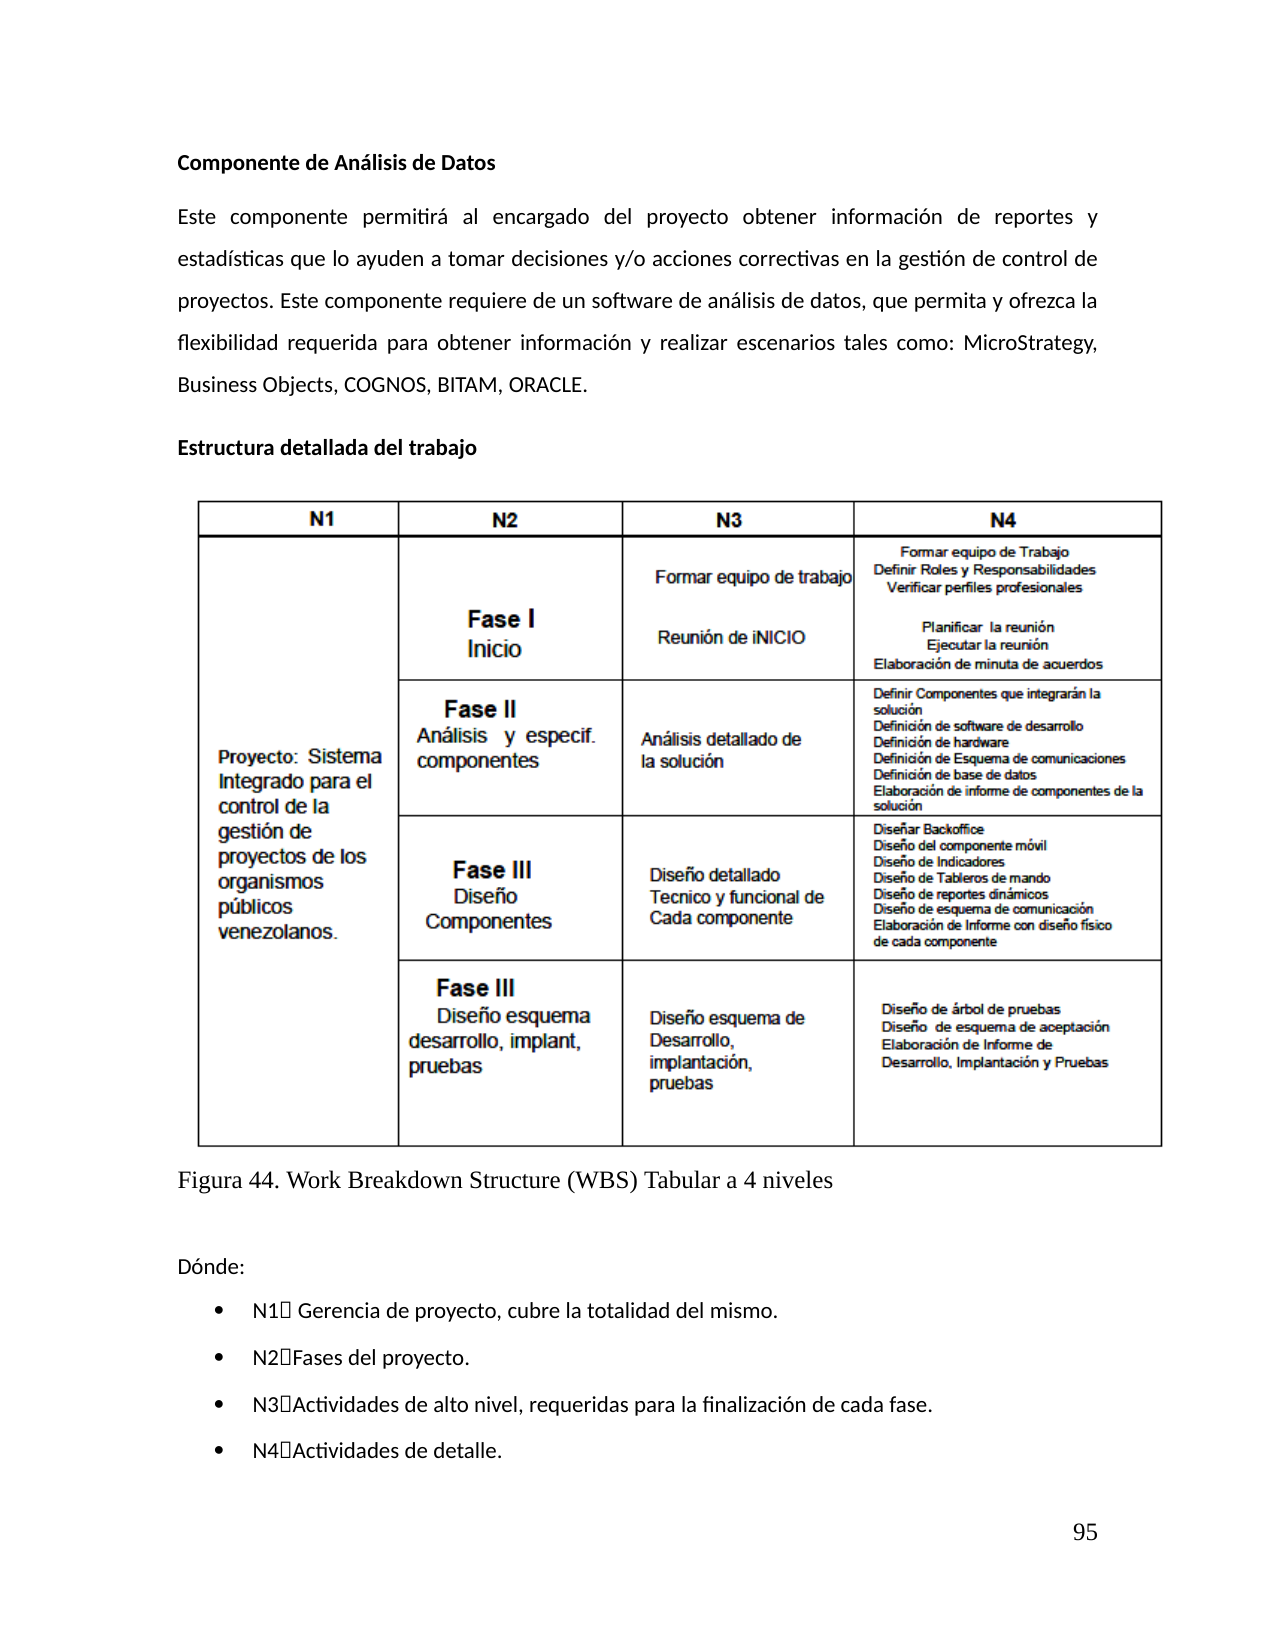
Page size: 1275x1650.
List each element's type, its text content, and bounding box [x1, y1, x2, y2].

text Este componente permitirá al encargado del proyecto obtener información de reportes y estadísticas que lo ayuden a tomar decisiones y/o acciones correctivas en la gestión de control de proyectos. Este componente requiere de un software de análisis de datos, que permita y ofrezca la flexibilidad requerida para obtener información y realizar escenarios tales como: MicroStrategy, Business Objects, COGNOS, BITAM, ORACLE. [177, 202, 1098, 398]
text Dónde: [177, 1252, 1098, 1280]
list N4Actividades de detalle. [215, 1434, 1098, 1466]
subtitle Estructura detallada del trabajo [177, 433, 1098, 461]
list N1 Gerencia de proyecto, cubre la totalidad del mismo. [215, 1294, 1098, 1325]
list N2Fases del proyecto. [215, 1341, 1098, 1372]
text Componente de Análisis de Datos [177, 148, 1098, 176]
text Figura 44. Work Breakdown Structure (WBS) Tabular a 4 niveles [177, 1166, 1098, 1194]
list N3Actividades de alto nivel, requeridas para la finalización de cada fase. [215, 1387, 1098, 1419]
picture [177, 474, 1182, 1166]
